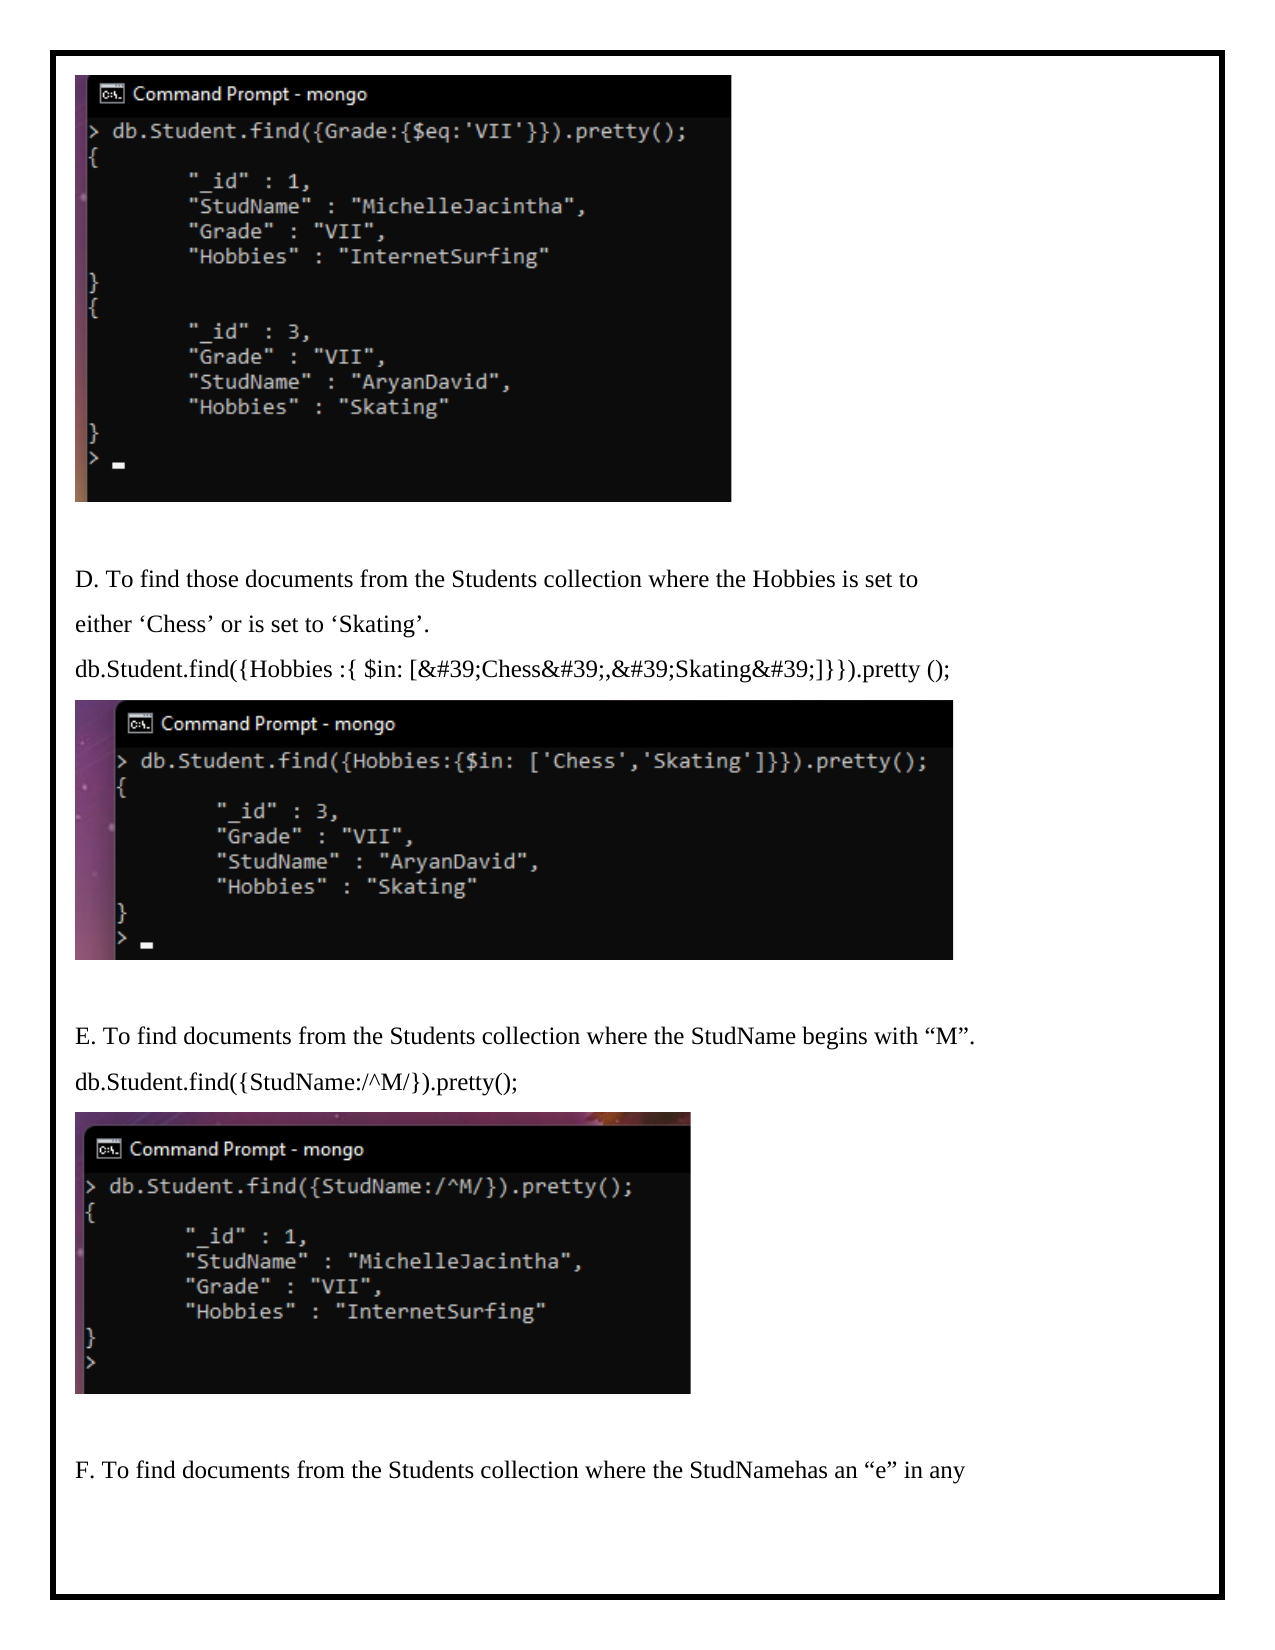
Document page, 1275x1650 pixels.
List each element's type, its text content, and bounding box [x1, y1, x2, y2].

picture [75, 1112, 691, 1394]
picture [75, 75, 732, 502]
picture [75, 700, 954, 960]
text E. To find documents from the Students collection where the StudName begins with “M”. [75, 1021, 1200, 1050]
text D. To find those documents from the Students collection where the Hobbies is set to [75, 564, 1200, 592]
text db.Student.find({StudName:/^M/}).pretty(); [75, 1067, 1200, 1096]
text db.Student.find({Hobbies :{ $in: [&#39;Chess&#39;,&#39;Skating&#39;]}}).pretty (); [75, 654, 1200, 683]
text either ‘Chess’ or is set to ‘Skating’. [75, 609, 1200, 638]
text F. To find documents from the Students collection where the StudNamehas an “e” in any [75, 1456, 1200, 1484]
